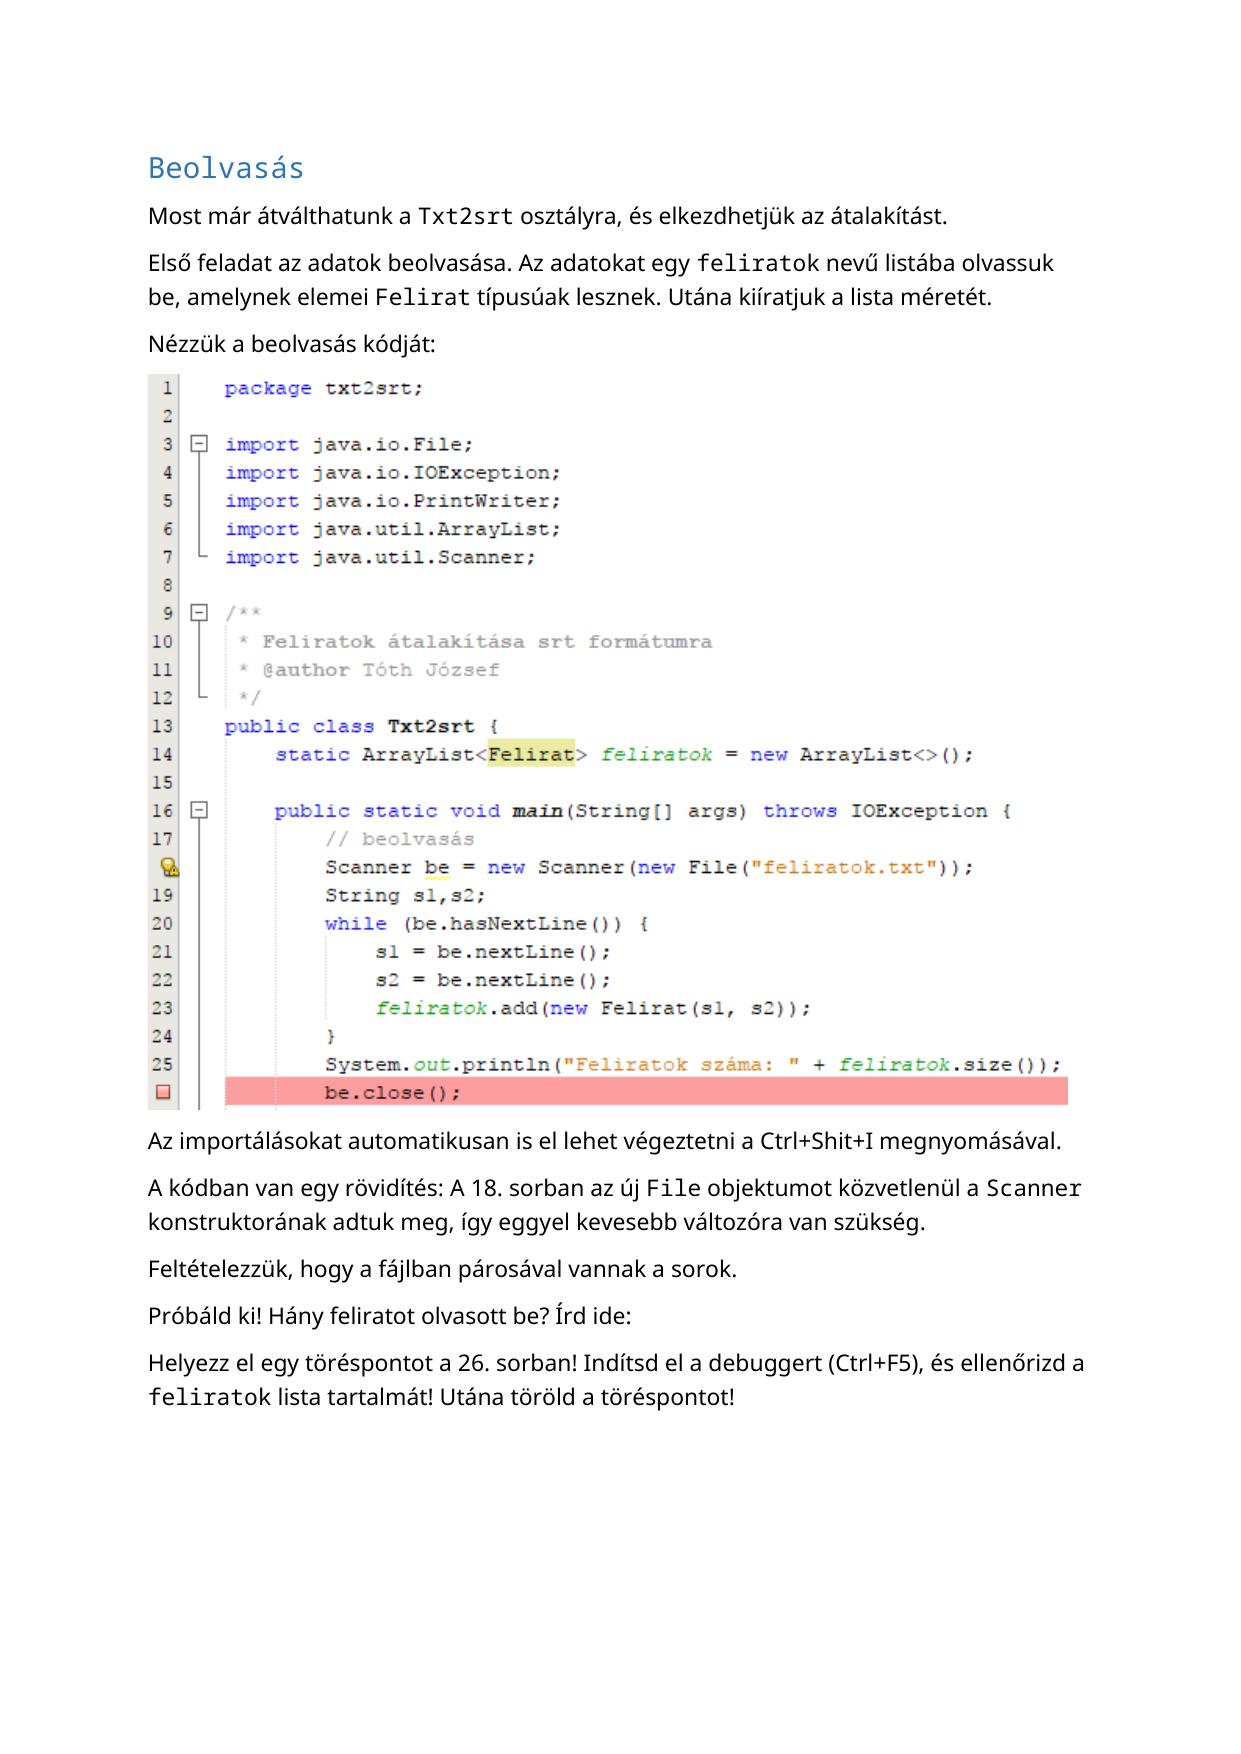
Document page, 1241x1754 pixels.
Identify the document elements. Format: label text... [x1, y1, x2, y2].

text Nézzük a beolvasás kódját: [148, 328, 1093, 359]
text Első feladat az adatok beolvasása. Az adatokat egy feliratok nevű listába olvassuk be, amelynek elemei Felirat típusúak lesznek. Utána kiíratjuk a lista méretét. [148, 247, 1093, 312]
picture [147, 374, 1068, 1110]
subtitle Beolvasás [148, 148, 1093, 187]
text Az importálásokat automatikusan is el lehet végeztetni a Ctrl+Shit+I megnyomásával. [148, 1125, 1093, 1156]
text A kódban van egy rövidítés: A 18. sorban az új File objektumot közvetlenül a Scanner konstruktorának adtuk meg, így eggyel kevesebb változóra van szükség. [148, 1172, 1093, 1237]
text Helyezz el egy töréspontot a 26. sorban! Indítsd el a debuggert (Ctrl+F5), és ellenőrizd a feliratok lista tartalmát! Utána töröld a töréspontot! [148, 1347, 1093, 1412]
text Feltételezzük, hogy a fájlban párosával vannak a sorok. [148, 1253, 1093, 1284]
text Most már átválthatunk a Txt2srt osztályra, és elkezdhetjük az átalakítást. [148, 200, 1093, 231]
text Próbáld ki! Hány feliratot olvasott be? Írd ide: [148, 1300, 1093, 1331]
